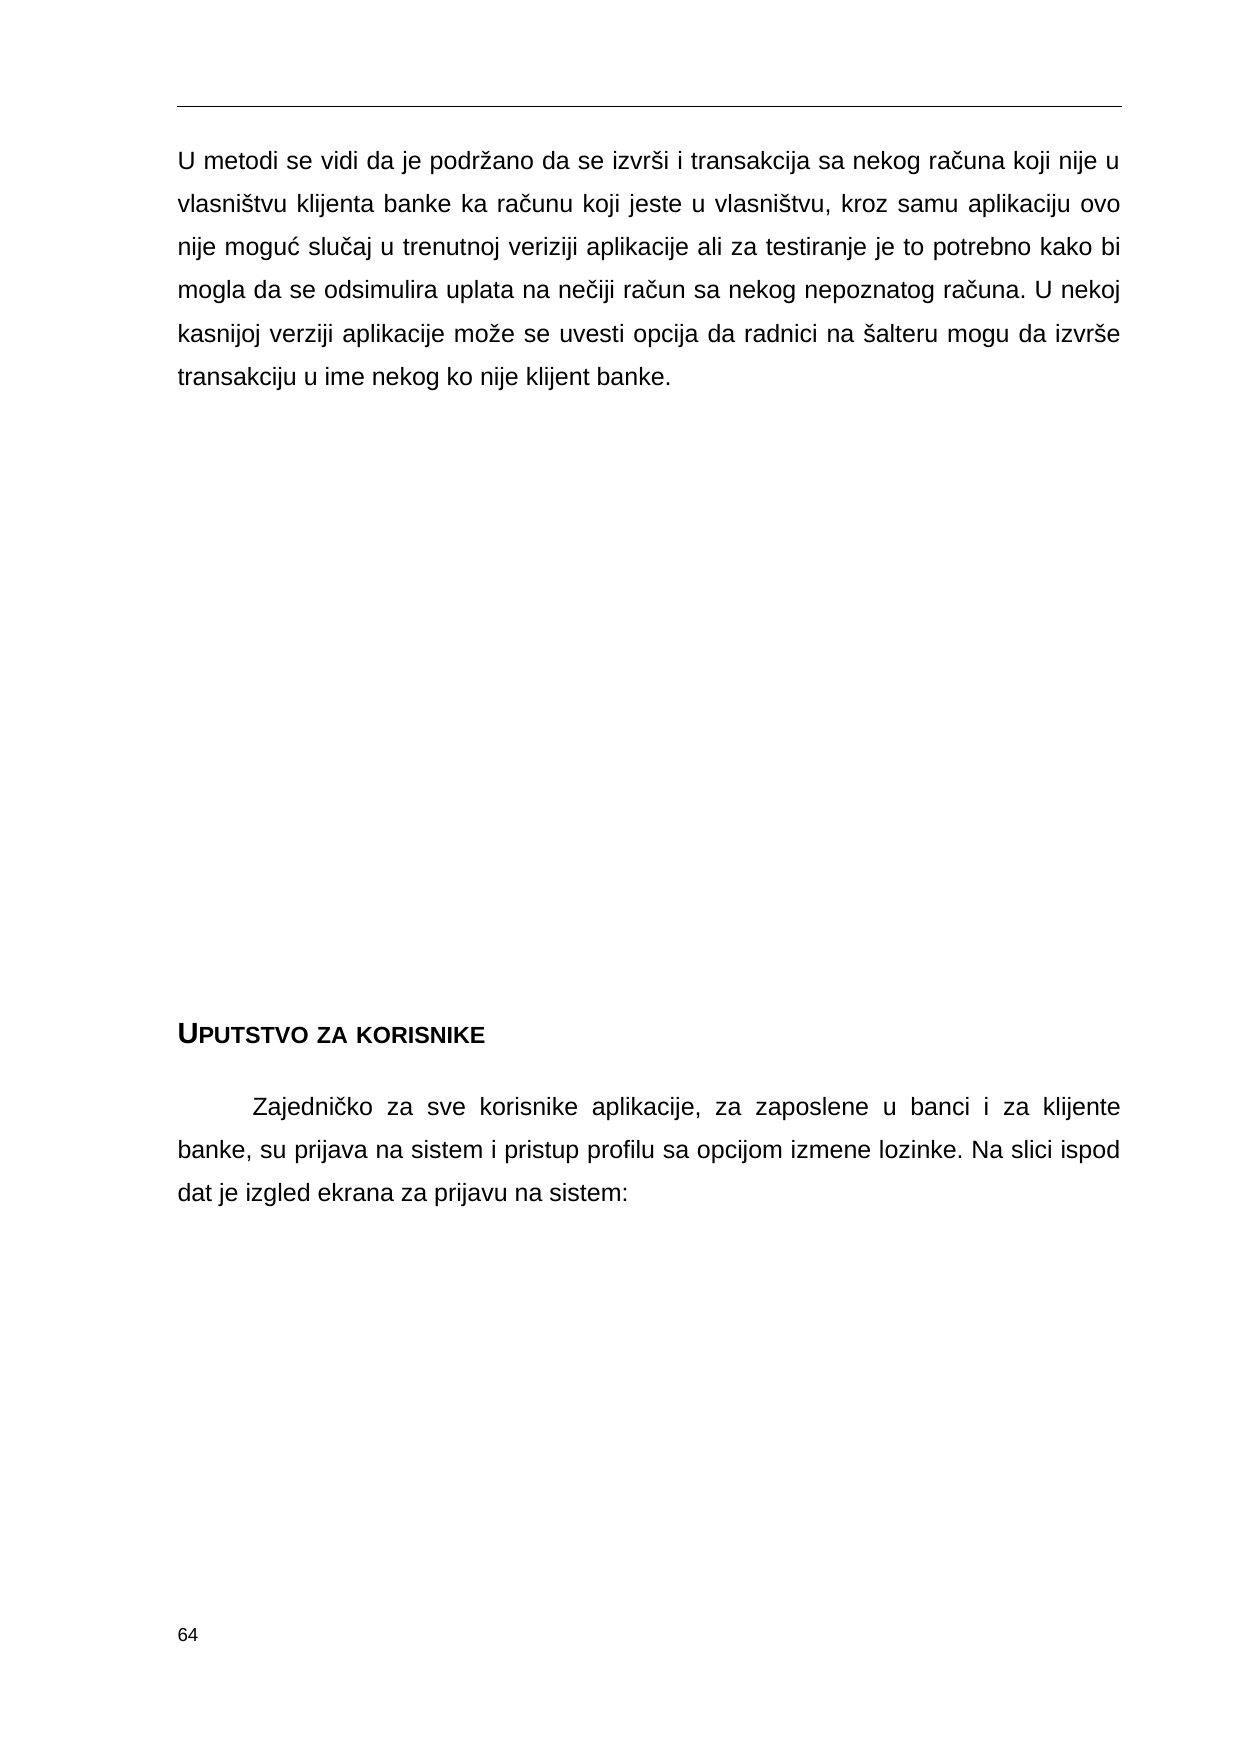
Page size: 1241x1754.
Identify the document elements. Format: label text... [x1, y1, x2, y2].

subtitle Uputstvo za korisnike [177, 1016, 1122, 1050]
list U metodi se vidi da je podržano da se izvrši i transakcija sa nekog računa koji nije u vlasništvu klijenta banke ka računu koji jeste u vlasništvu, kroz samu aplikaciju ovo nije moguć slučaj u trenutnoj veriziji aplikacije ali za testiranje je to potrebno kako bi mogla da se odsimulira uplata na nečiji račun sa nekog nepoznatog računa. U nekoj kasnijoj verziji aplikacije može se uvesti opcija da radnici na šalteru mogu da izvrše transakciju u ime nekog ko nije klijent banke. [177, 146, 1122, 391]
text Zajedničko za sve korisnike aplikacije, za zaposlene u banci i za klijente banke, su prijava na sistem i pristup profilu sa opcijom izmene lozinke. Na slici ispod dat je izgled ekrana za prijavu na sistem: [177, 1091, 1122, 1206]
